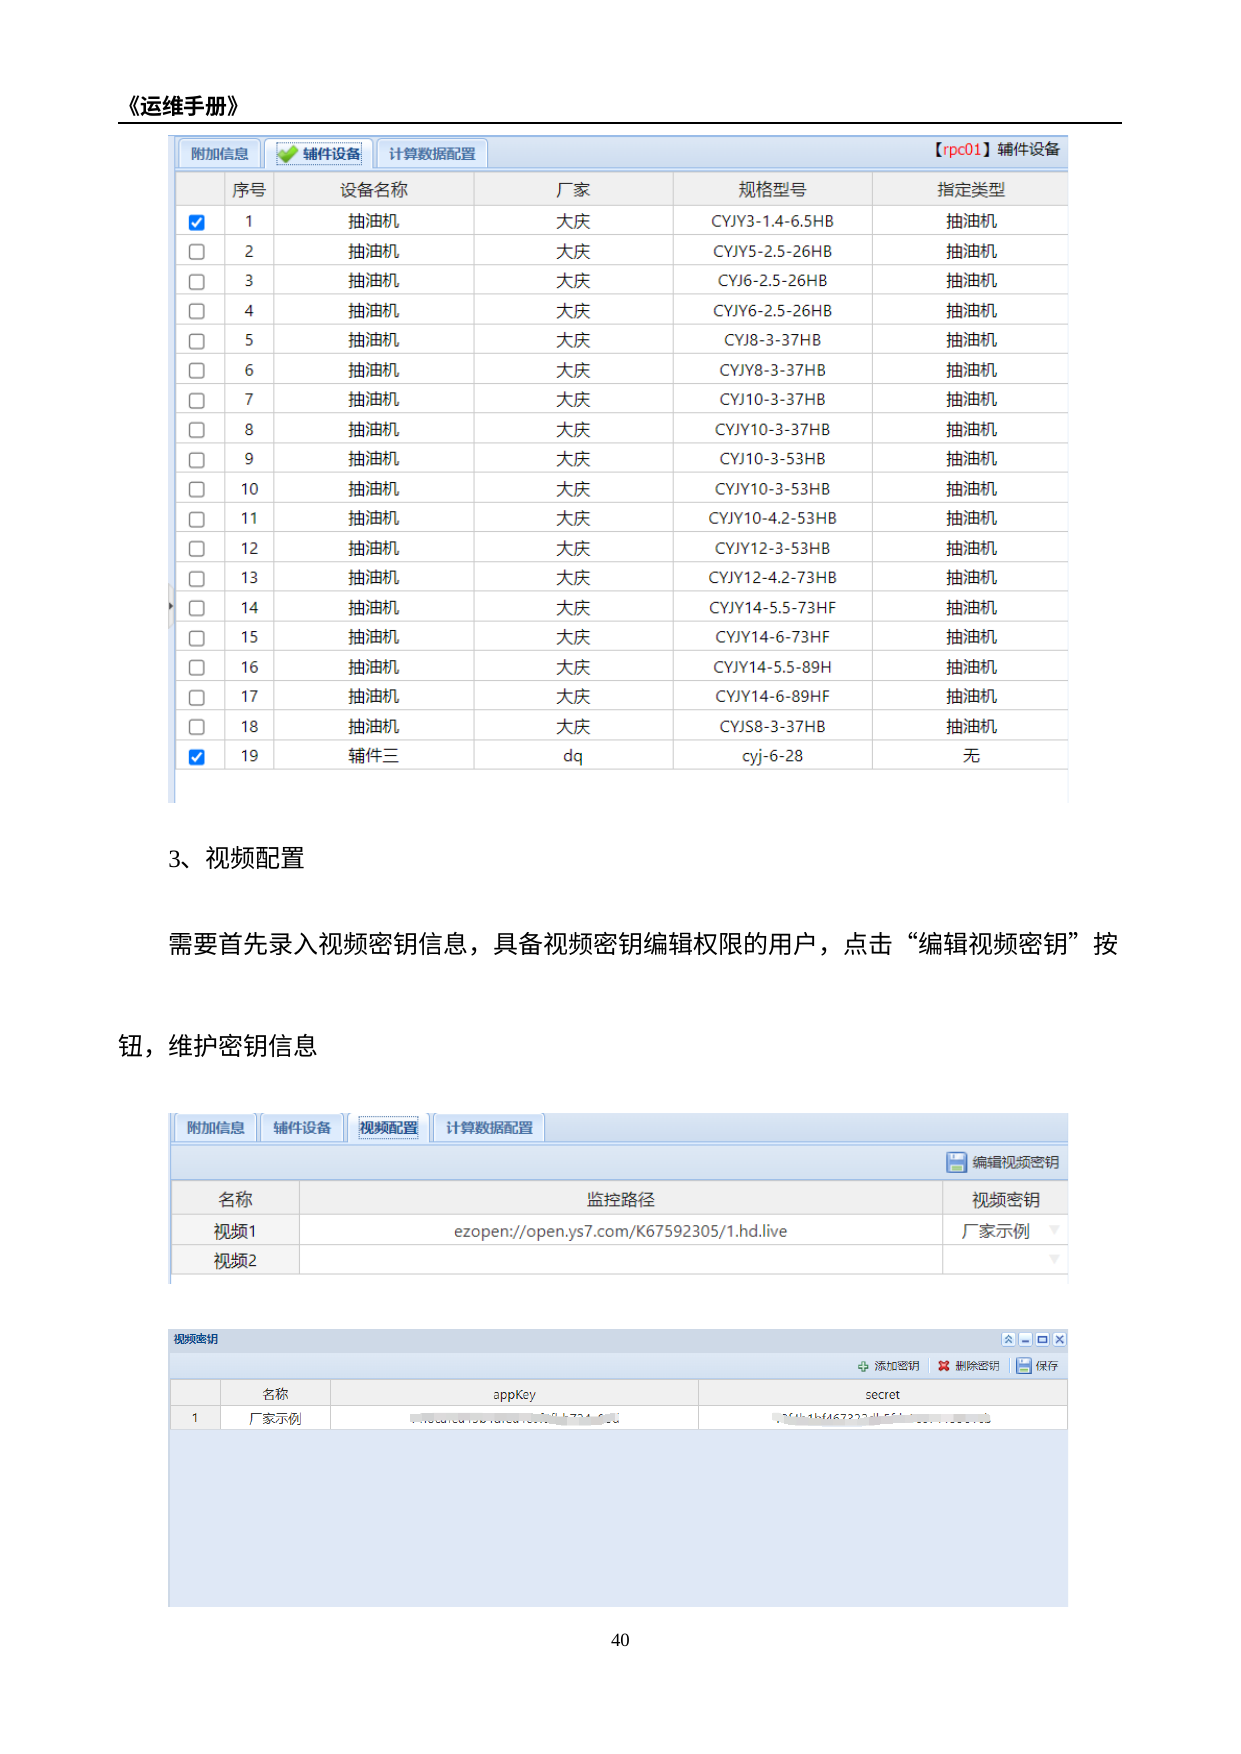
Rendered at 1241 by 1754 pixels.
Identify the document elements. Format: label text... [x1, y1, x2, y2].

text 需要首先录入视频密钥信息，具备视频密钥编辑权限的用户，点击“编辑视频密钥”按钮，维护密钥信息 [118, 909, 1122, 1079]
picture [168, 1113, 1069, 1284]
picture [168, 1329, 1069, 1607]
text 3、视频配置 [118, 823, 1122, 891]
picture [168, 135, 1069, 803]
